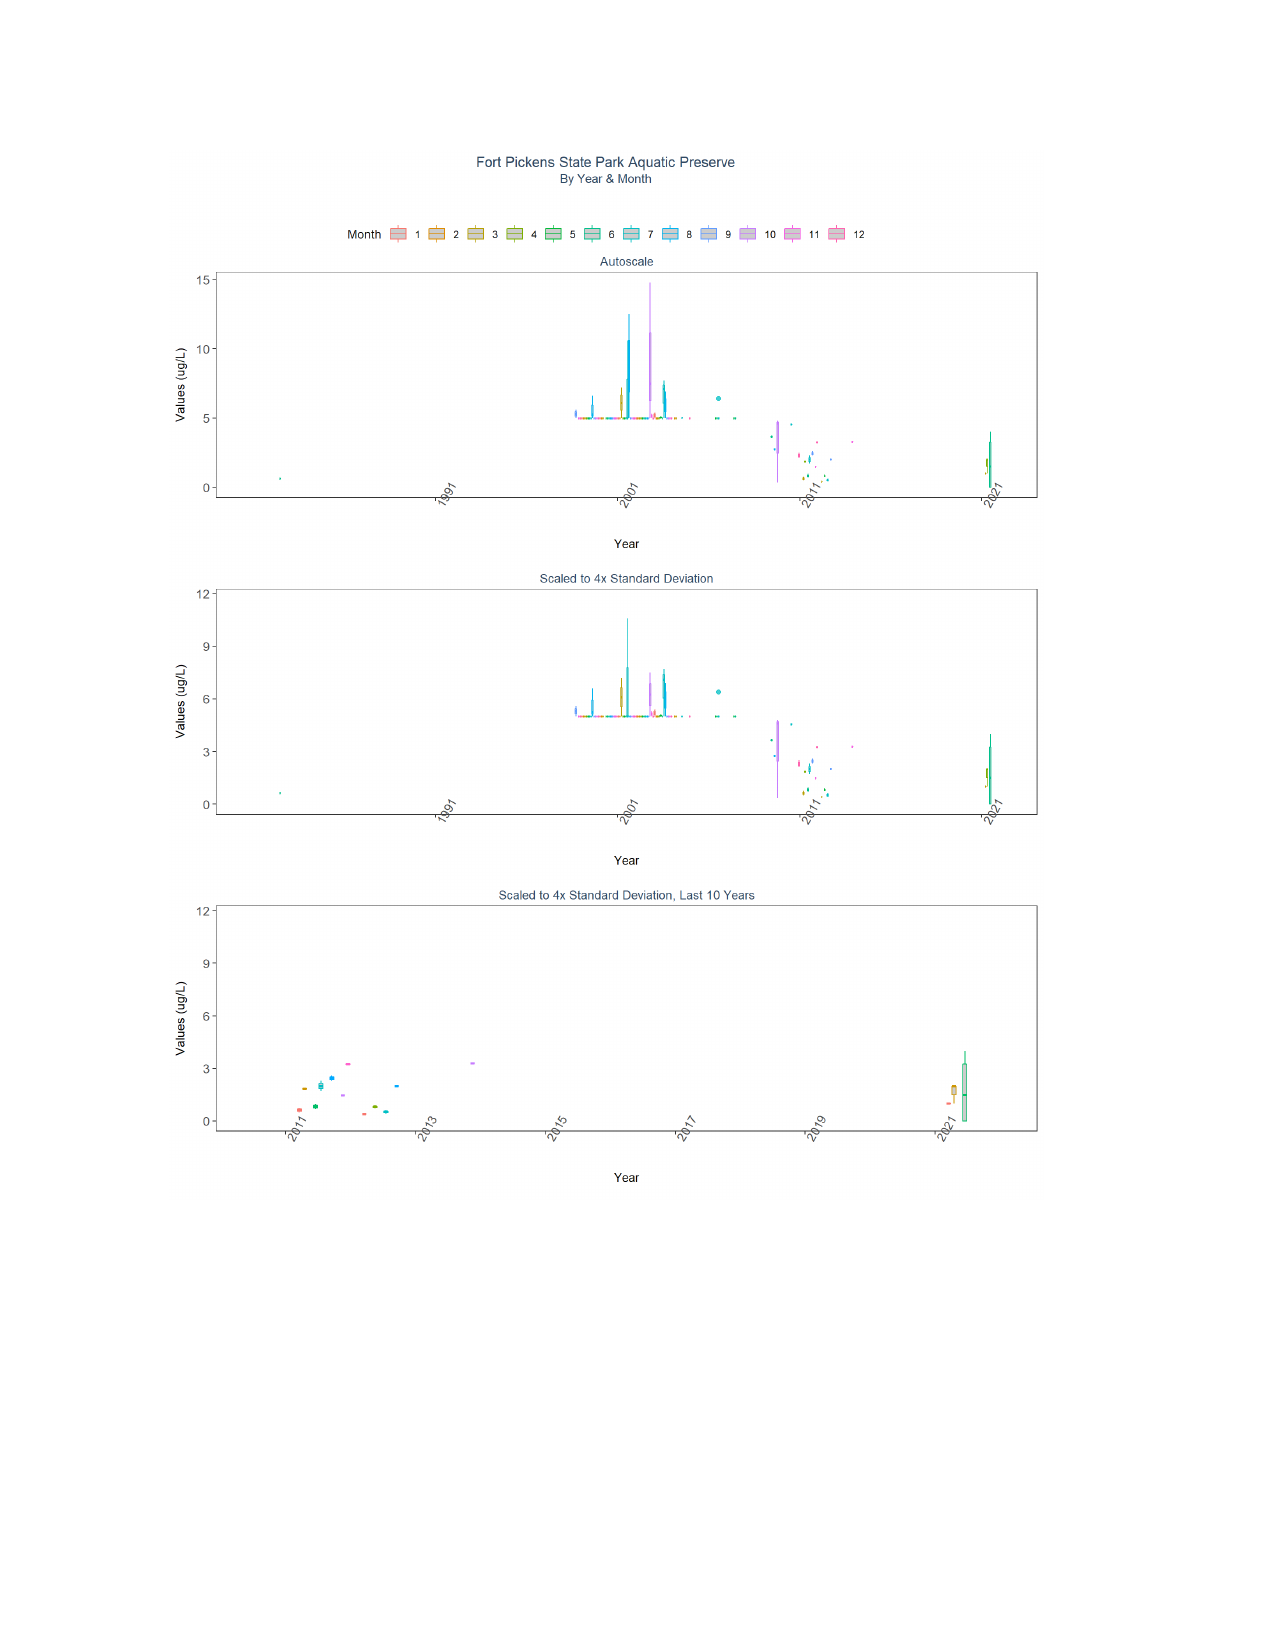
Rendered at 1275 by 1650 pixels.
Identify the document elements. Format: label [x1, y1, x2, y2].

picture [168, 150, 1044, 1200]
